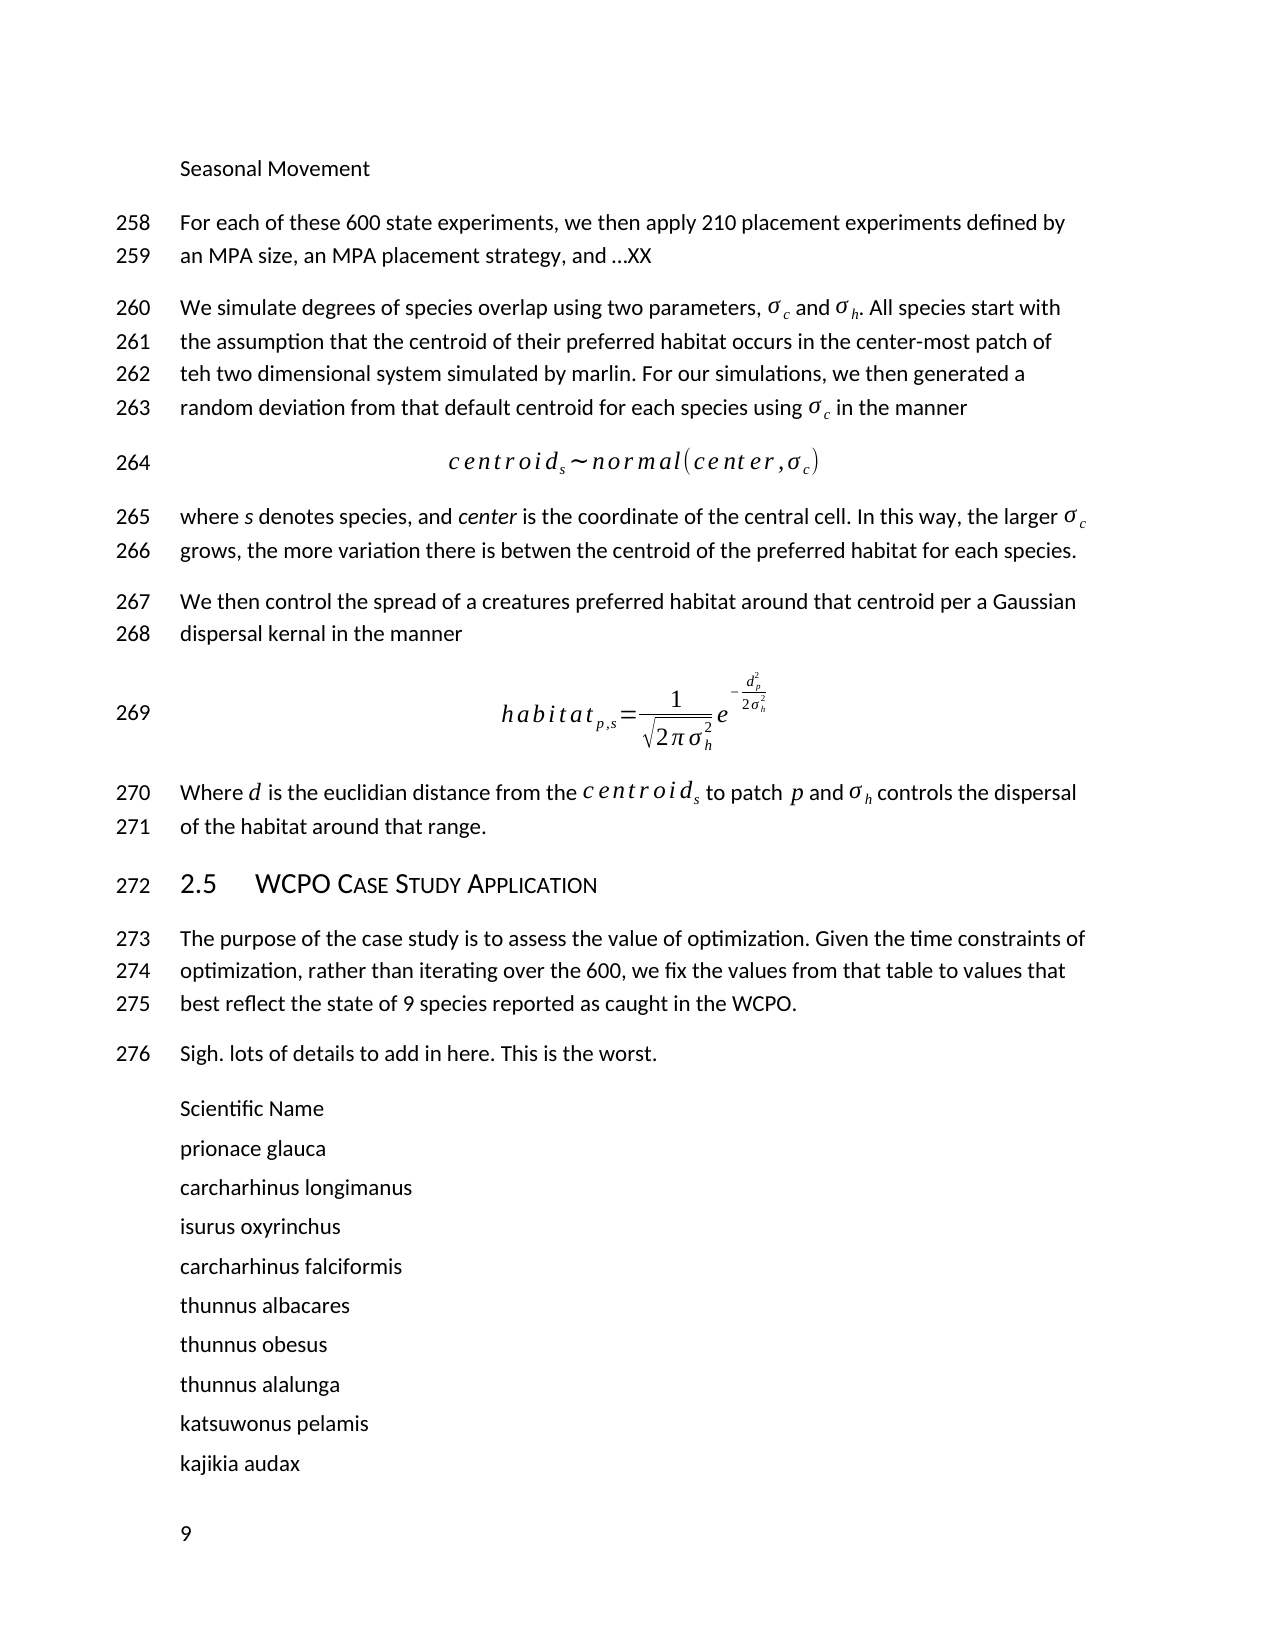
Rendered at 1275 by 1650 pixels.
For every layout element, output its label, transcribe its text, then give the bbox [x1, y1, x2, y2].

subtitle 2.5 WCPO Case Study Application [180, 865, 1087, 901]
text where s denotes species, and center is the coordinate of the central cell. In this way, the larger grows, the more variation there is betwen the centroid of the preferred habitat for each species. [180, 501, 1087, 564]
text The purpose of the case study is to assess the value of optimization. Given the time constraints of optimization, rather than iterating over the 600, we fix the values from that table to values that best reflect the state of 9 species reported as caught in the WCPO. [180, 924, 1087, 1017]
table_cell thunnus alalunga [169, 1366, 1275, 1406]
table_cell carcharhinus longimanus [169, 1169, 1275, 1209]
text For each of these 600 state experiments, we then apply 210 placement experiments defined by an MPA size, an MPA placement strategy, and …XX [180, 208, 1087, 269]
table_cell Seasonal Movement [169, 150, 1275, 190]
text We then control the spread of a creatures preferred habitat around that centroid per a Gaussian dispersal kernal in the manner [180, 587, 1087, 647]
table_cell thunnus albacares [169, 1288, 1275, 1327]
text We simulate degrees of species overlap using two parameters, and . All species start with the assumption that the centroid of their preferred habitat occurs in the center-most patch of teh two dimensional system simulated by marlin. For our simulations, we then generated a random deviation from that default centroid for each species using in the manner [180, 292, 1087, 423]
table_cell prionace glauca [169, 1130, 1275, 1169]
table_header Scientific Name [169, 1091, 1275, 1130]
table_cell kajikia audax [169, 1445, 1275, 1484]
table_cell isurus oxyrinchus [169, 1209, 1275, 1248]
text Sigh. lots of details to add in here. This is the worst. [180, 1039, 1087, 1068]
table_cell katsuwonus pelamis [169, 1406, 1275, 1445]
table_cell thunnus obesus [169, 1327, 1275, 1366]
text Where is the euclidian distance from the to patch and controls the dispersal of the habitat around that range. [180, 777, 1087, 840]
table_cell carcharhinus falciformis [169, 1248, 1275, 1287]
